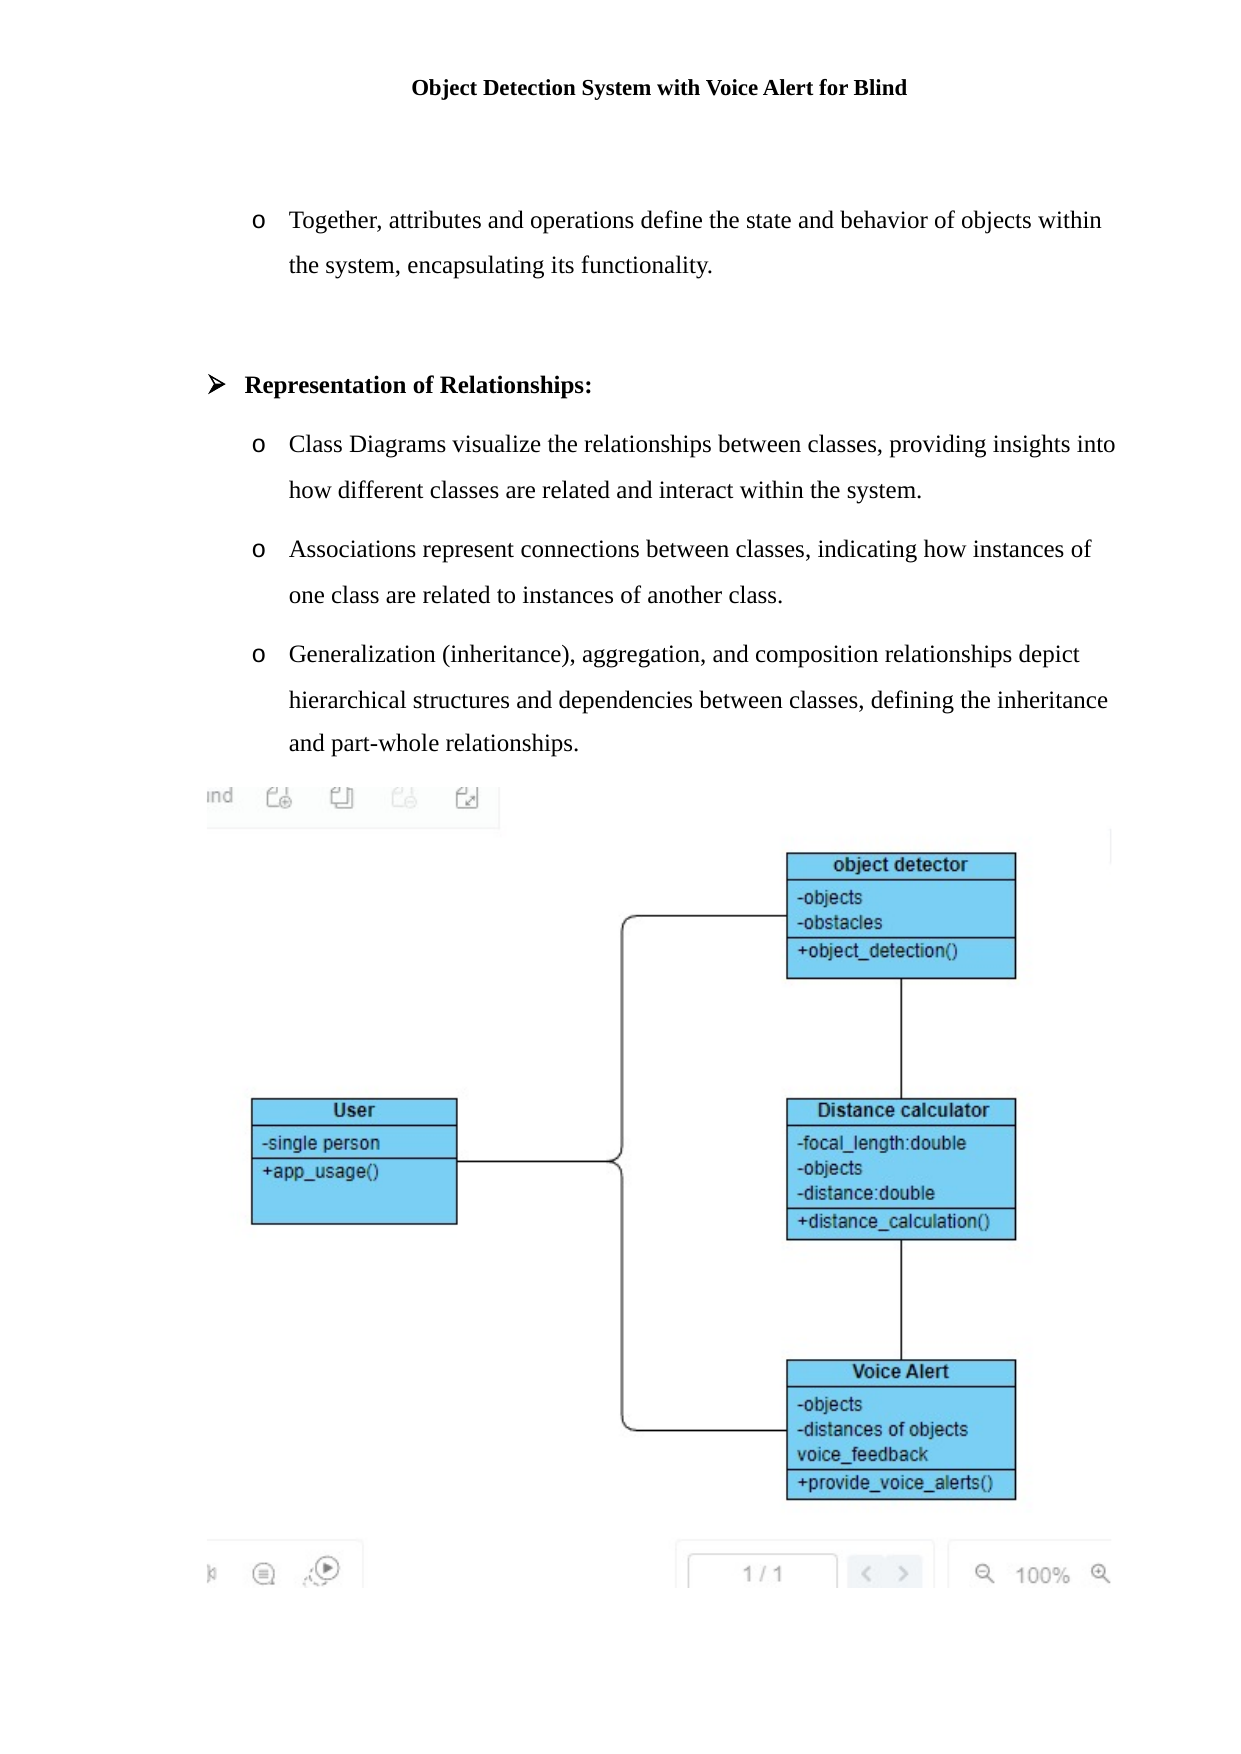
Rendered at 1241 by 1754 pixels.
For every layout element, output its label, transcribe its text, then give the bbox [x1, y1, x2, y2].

list Associations represent connections between classes, indicating how instances of one class are related to instances of another class. [251, 534, 1122, 608]
picture [206, 787, 1112, 1588]
list Generalization (inheritance), aggregation, and composition relationships depict hierarchical structures and dependencies between classes, defining the inheritance and part-whole relationships. [251, 639, 1122, 757]
list Together, attributes and operations define the state and behavior of objects within the system, encapsulating its functionality. [251, 205, 1122, 279]
list Representation of Relationships: [207, 370, 1122, 398]
list Class Diagrams visualize the relationships between classes, providing insights into how different classes are related and interact within the system. [251, 429, 1122, 503]
